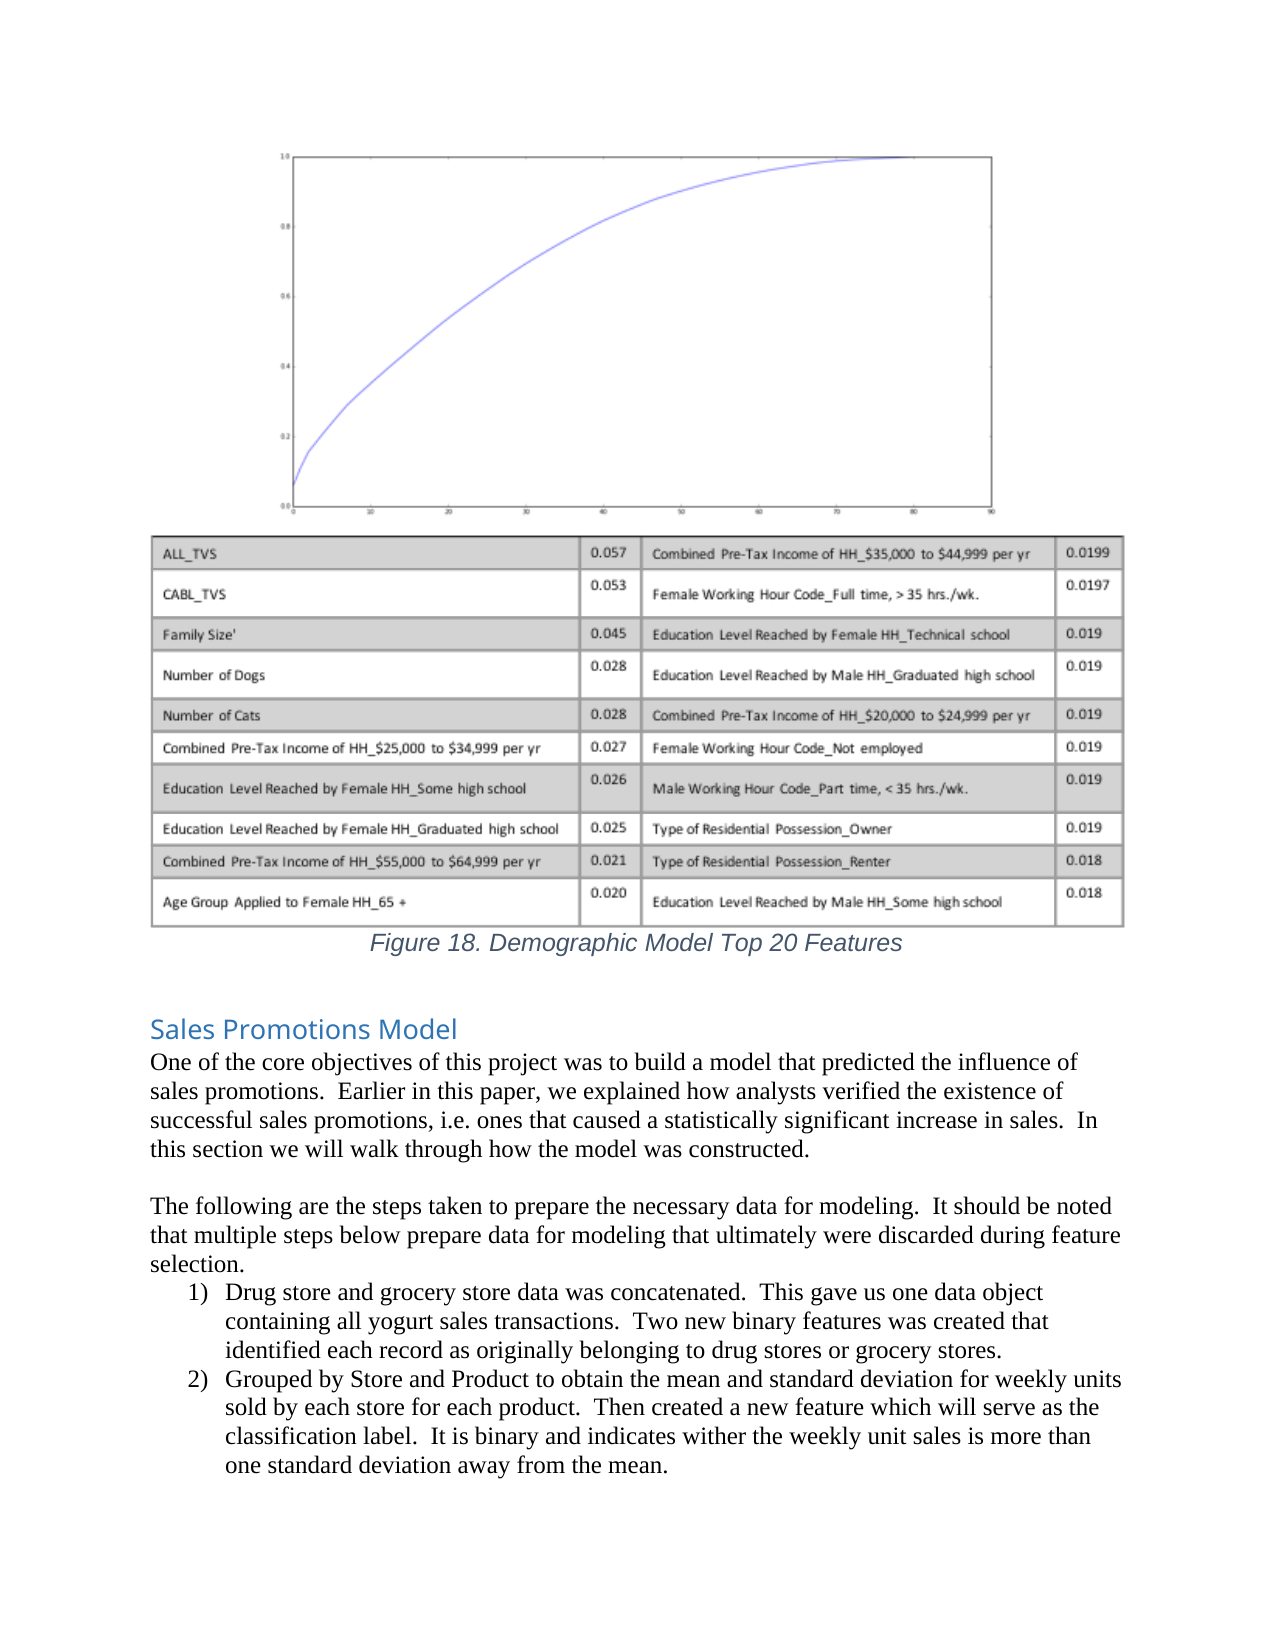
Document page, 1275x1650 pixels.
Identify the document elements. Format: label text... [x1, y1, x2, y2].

text The following are the steps taken to prepare the necessary data for modeling. It should be noted that multiple steps below prepare data for modeling that ultimately were discarded during feature selection. [150, 1191, 1125, 1277]
list Grouped by Store and Product to obtain the mean and standard deviation for weekly units sold by each store for each product. Then created a new feature which will serve as the classification label. It is binary and indicates wither the weekly unit sales is more than one standard deviation away from the mean. [187, 1364, 1125, 1479]
text One of the core objectives of this project was to build a model that predicted the influence of sales promotions. Earlier in this paper, we explained how analysts verified the existence of successful sales promotions, i.e. ones that caused a statistically significant increase in sales. In this section we will walk through how the model was constructed. [150, 1047, 1125, 1162]
picture [150, 150, 1125, 929]
subtitle Sales Promotions Model [150, 1011, 1125, 1047]
list Drug store and grocery store data was concatenated. This gave us one data object containing all yogurt sales transactions. Two new binary features was created that identified each record as originally belonging to drug stores or grocery stores. [187, 1277, 1125, 1364]
